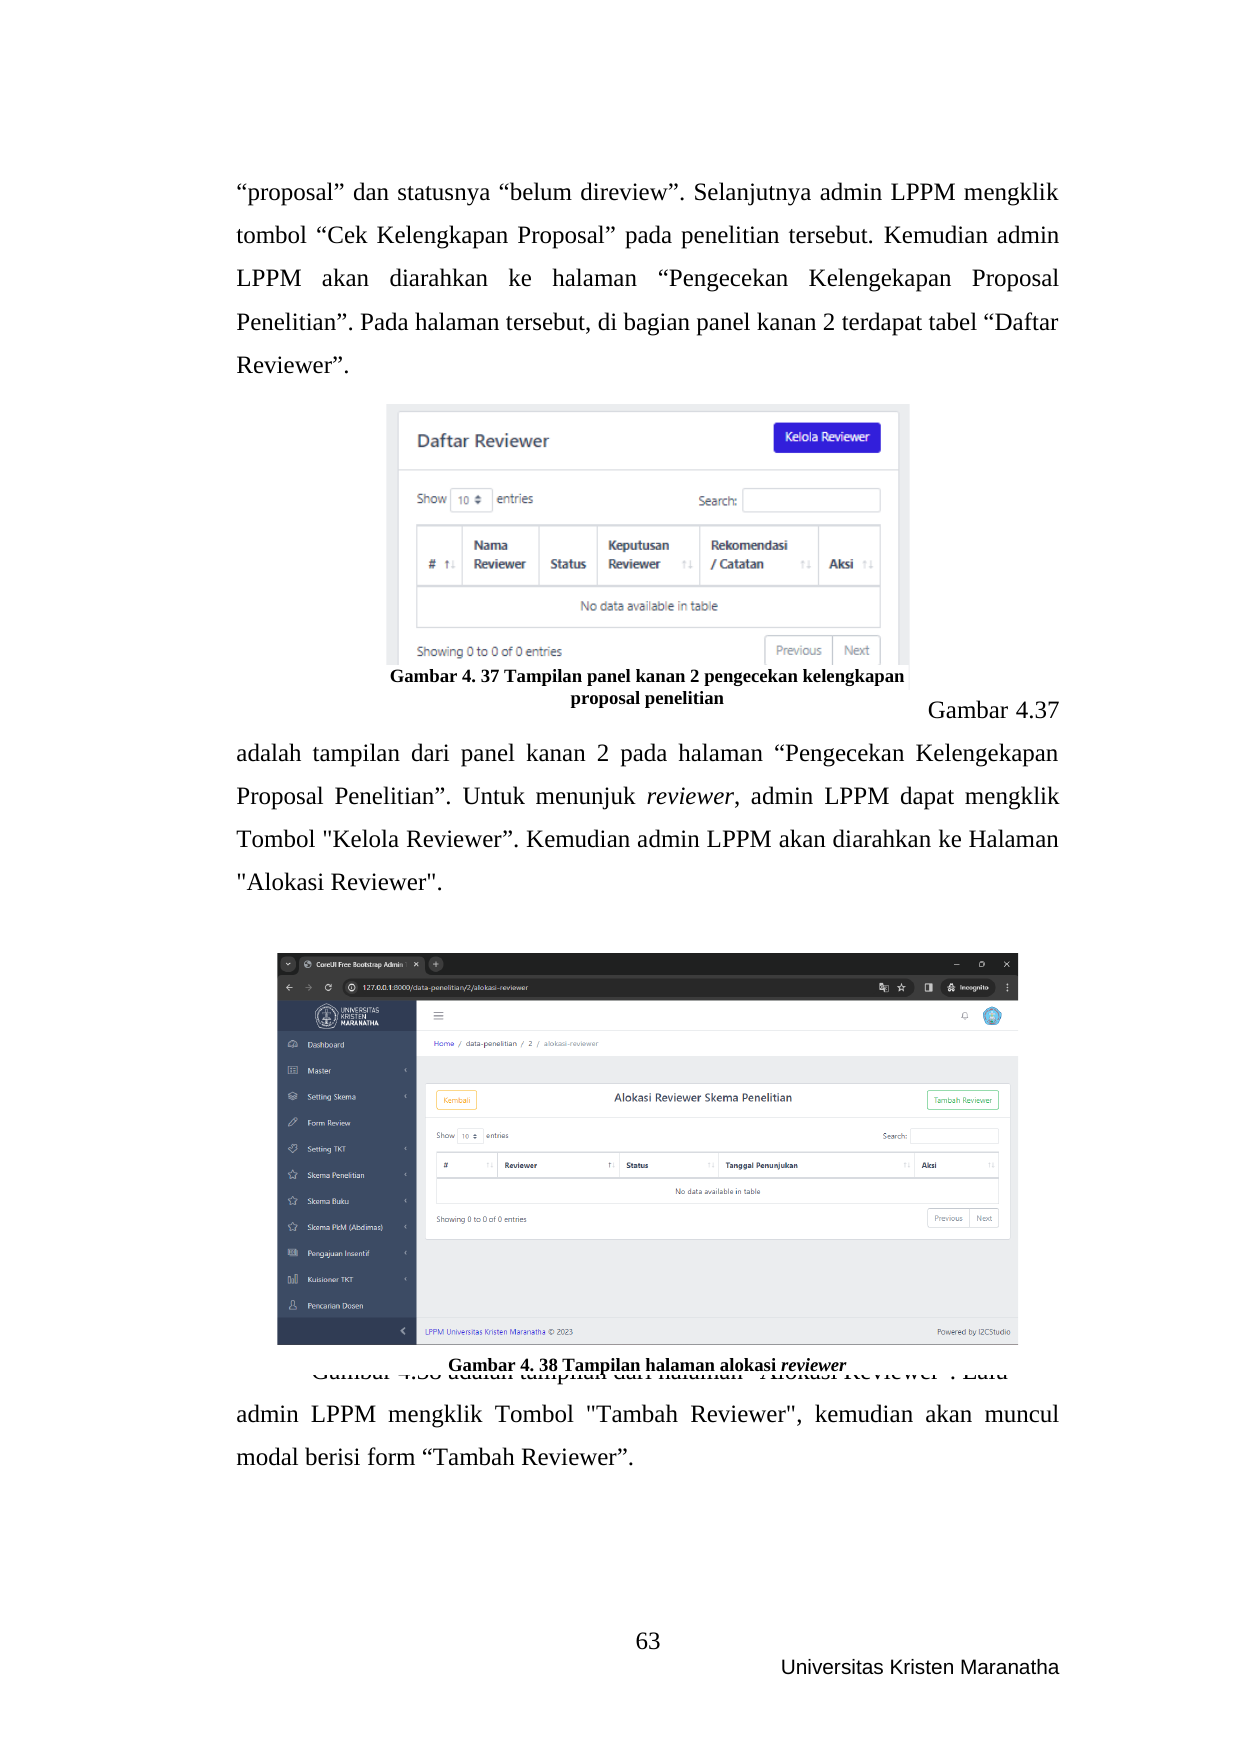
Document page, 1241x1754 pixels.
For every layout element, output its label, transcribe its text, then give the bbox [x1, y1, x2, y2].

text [236, 177, 1059, 378]
picture [386, 404, 910, 690]
text Gambar 4.37 adalah tampilan dari panel kanan 2 pada halaman “Pengecekan Kelengekapan Proposal Penelitian”. Untuk menunjuk reviewer, admin LPPM dapat mengklik Tombol "Kelola Reviewer”. Kemudian admin LPPM akan diarahkan ke Halaman "Alokasi Reviewer". [236, 695, 1059, 896]
picture [277, 953, 1019, 1345]
